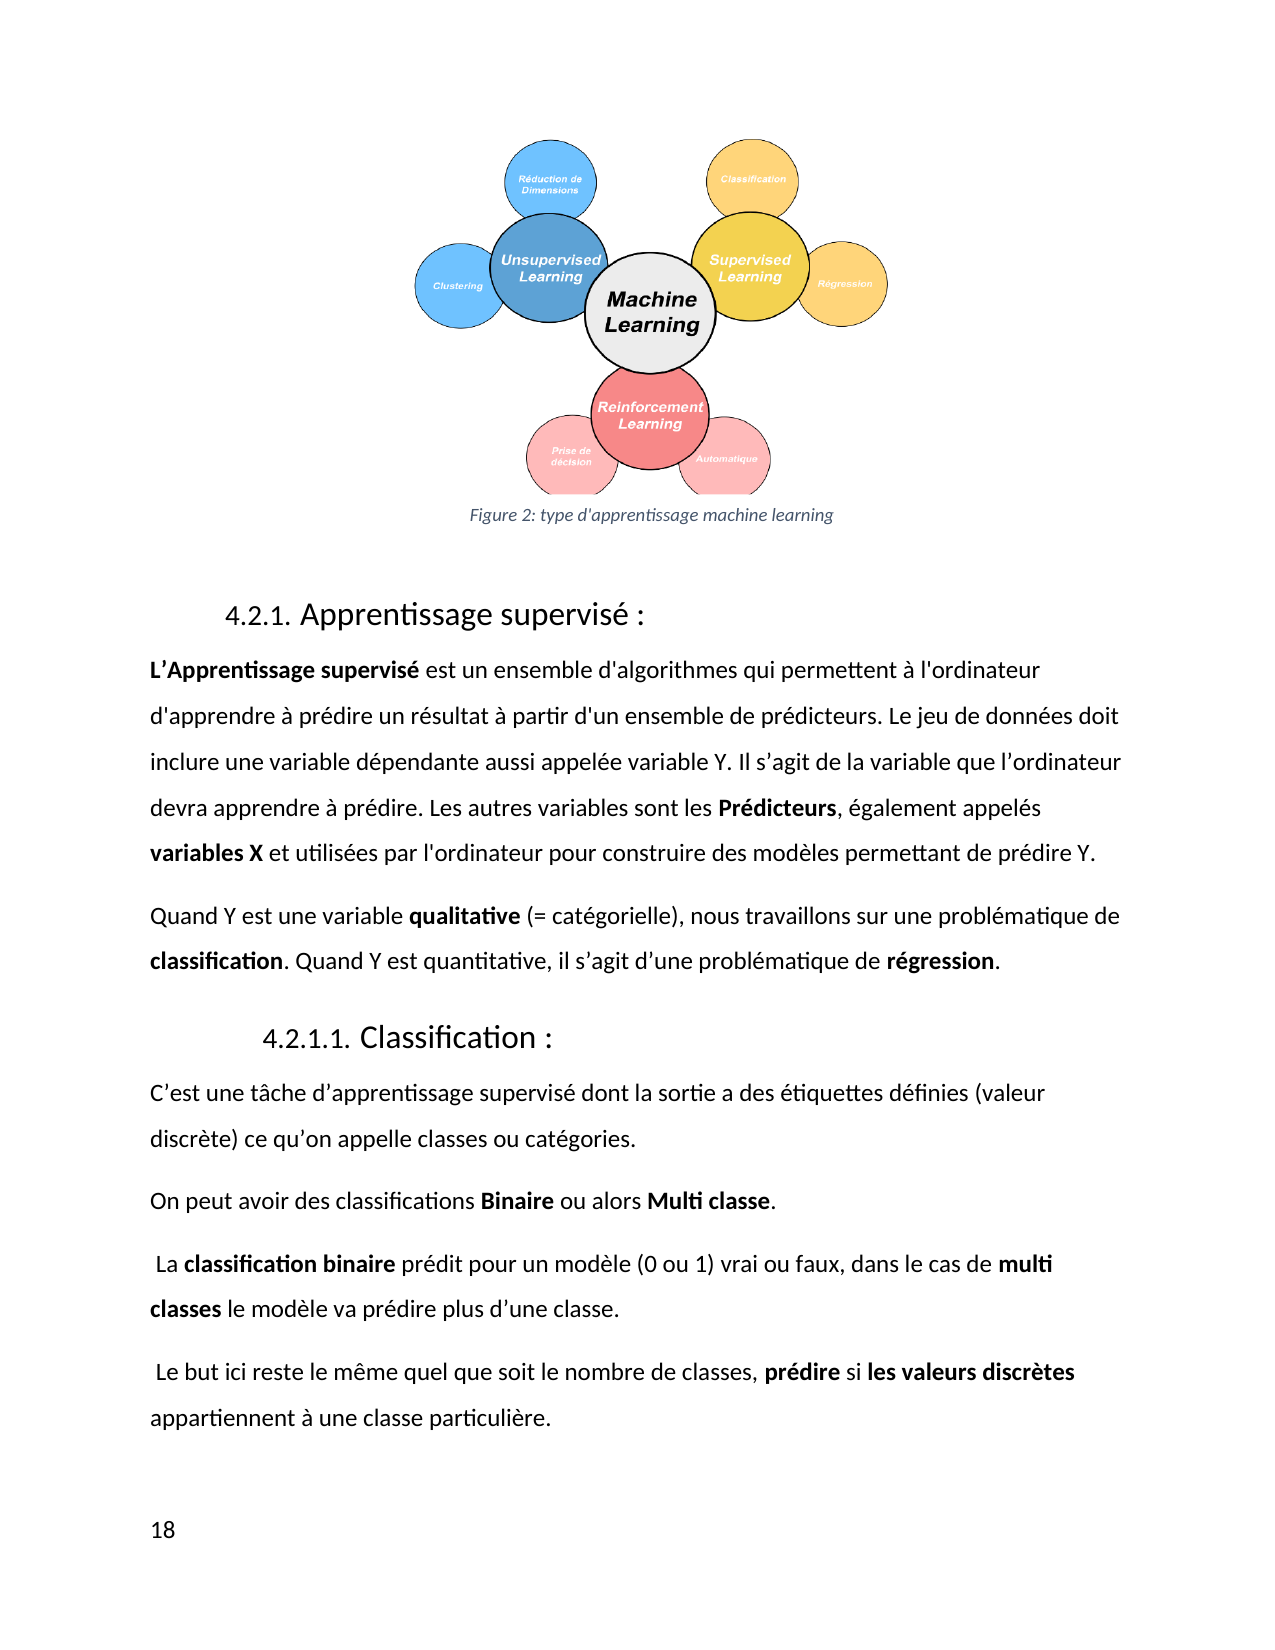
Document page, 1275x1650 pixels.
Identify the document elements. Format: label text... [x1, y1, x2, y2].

subtitle Classification : [262, 1016, 1125, 1057]
text Quand Y est une variable qualitative (= catégorielle), nous travaillons sur une problématique de classification. Quand Y est quantitative, il s’agit d’une problématique de régression. [150, 900, 1125, 976]
text La classification binaire prédit pour un modèle (0 ou 1) vrai ou faux, dans le cas de multi classes le modèle va prédire plus d’une classe. [150, 1248, 1125, 1324]
text C’est une tâche d’apprentissage supervisé dont la sortie a des étiquettes définies (valeur discrète) ce qu’on appelle classes ou catégories. [150, 1077, 1125, 1153]
picture [264, 129, 1033, 494]
text On peut avoir des classifications Binaire ou alors Multi classe. [150, 1185, 1125, 1216]
subtitle Apprentissage supervisé : [225, 593, 1125, 634]
text L’Apprentissage supervisé est un ensemble d'algorithmes qui permettent à l'ordinateur d'apprendre à prédire un résultat à partir d'un ensemble de prédicteurs. Le jeu de données doit inclure une variable dépendante aussi appelée variable Y. Il s’agit de la variable que l’ordinateur devra apprendre à prédire. Les autres variables sont les Prédicteurs, également appelés variables X et utilisées par l'ordinateur pour construire des modèles permettant de prédire Y. [150, 654, 1125, 868]
text Le but ici reste le même quel que soit le nombre de classes, prédire si les valeurs discrètes appartiennent à une classe particulière. [150, 1356, 1125, 1432]
